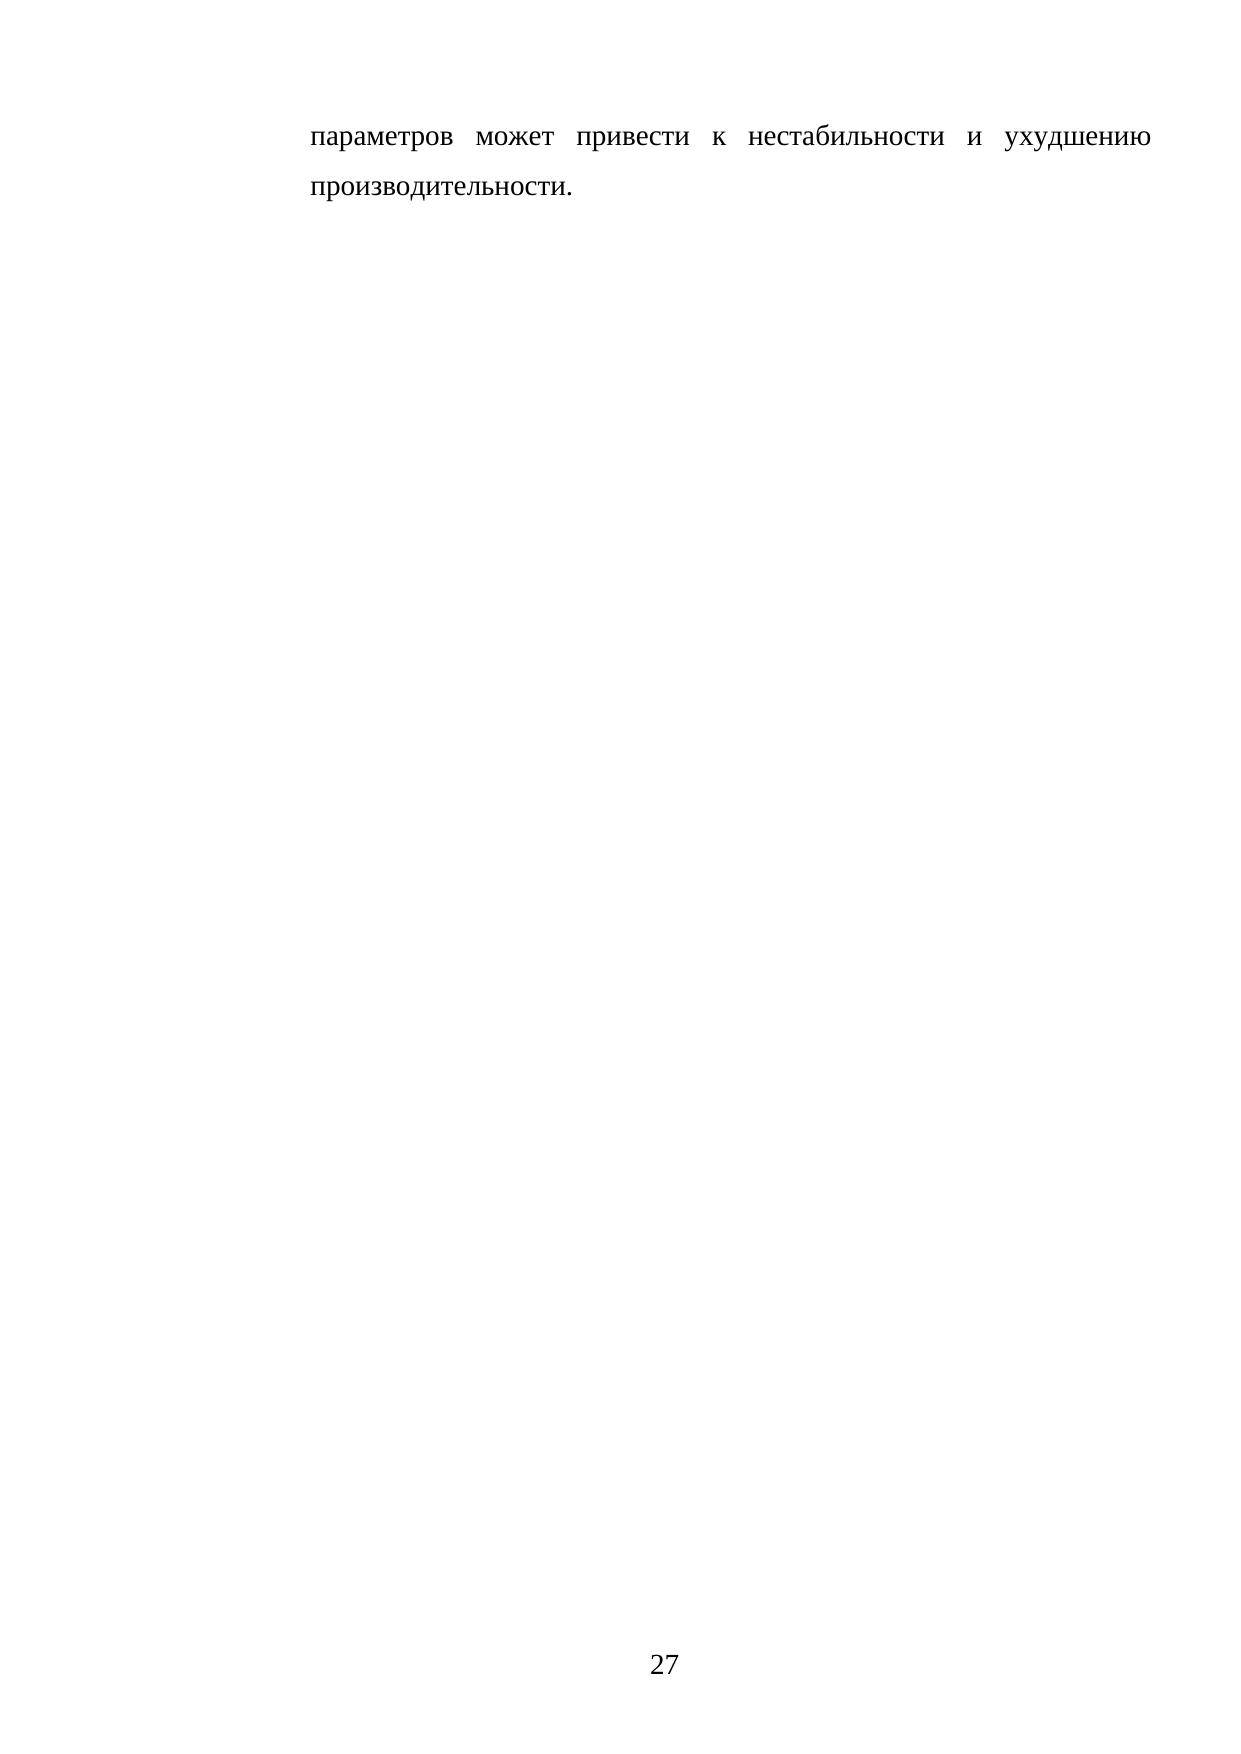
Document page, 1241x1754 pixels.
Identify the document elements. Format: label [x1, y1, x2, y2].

list [251, 118, 1152, 202]
